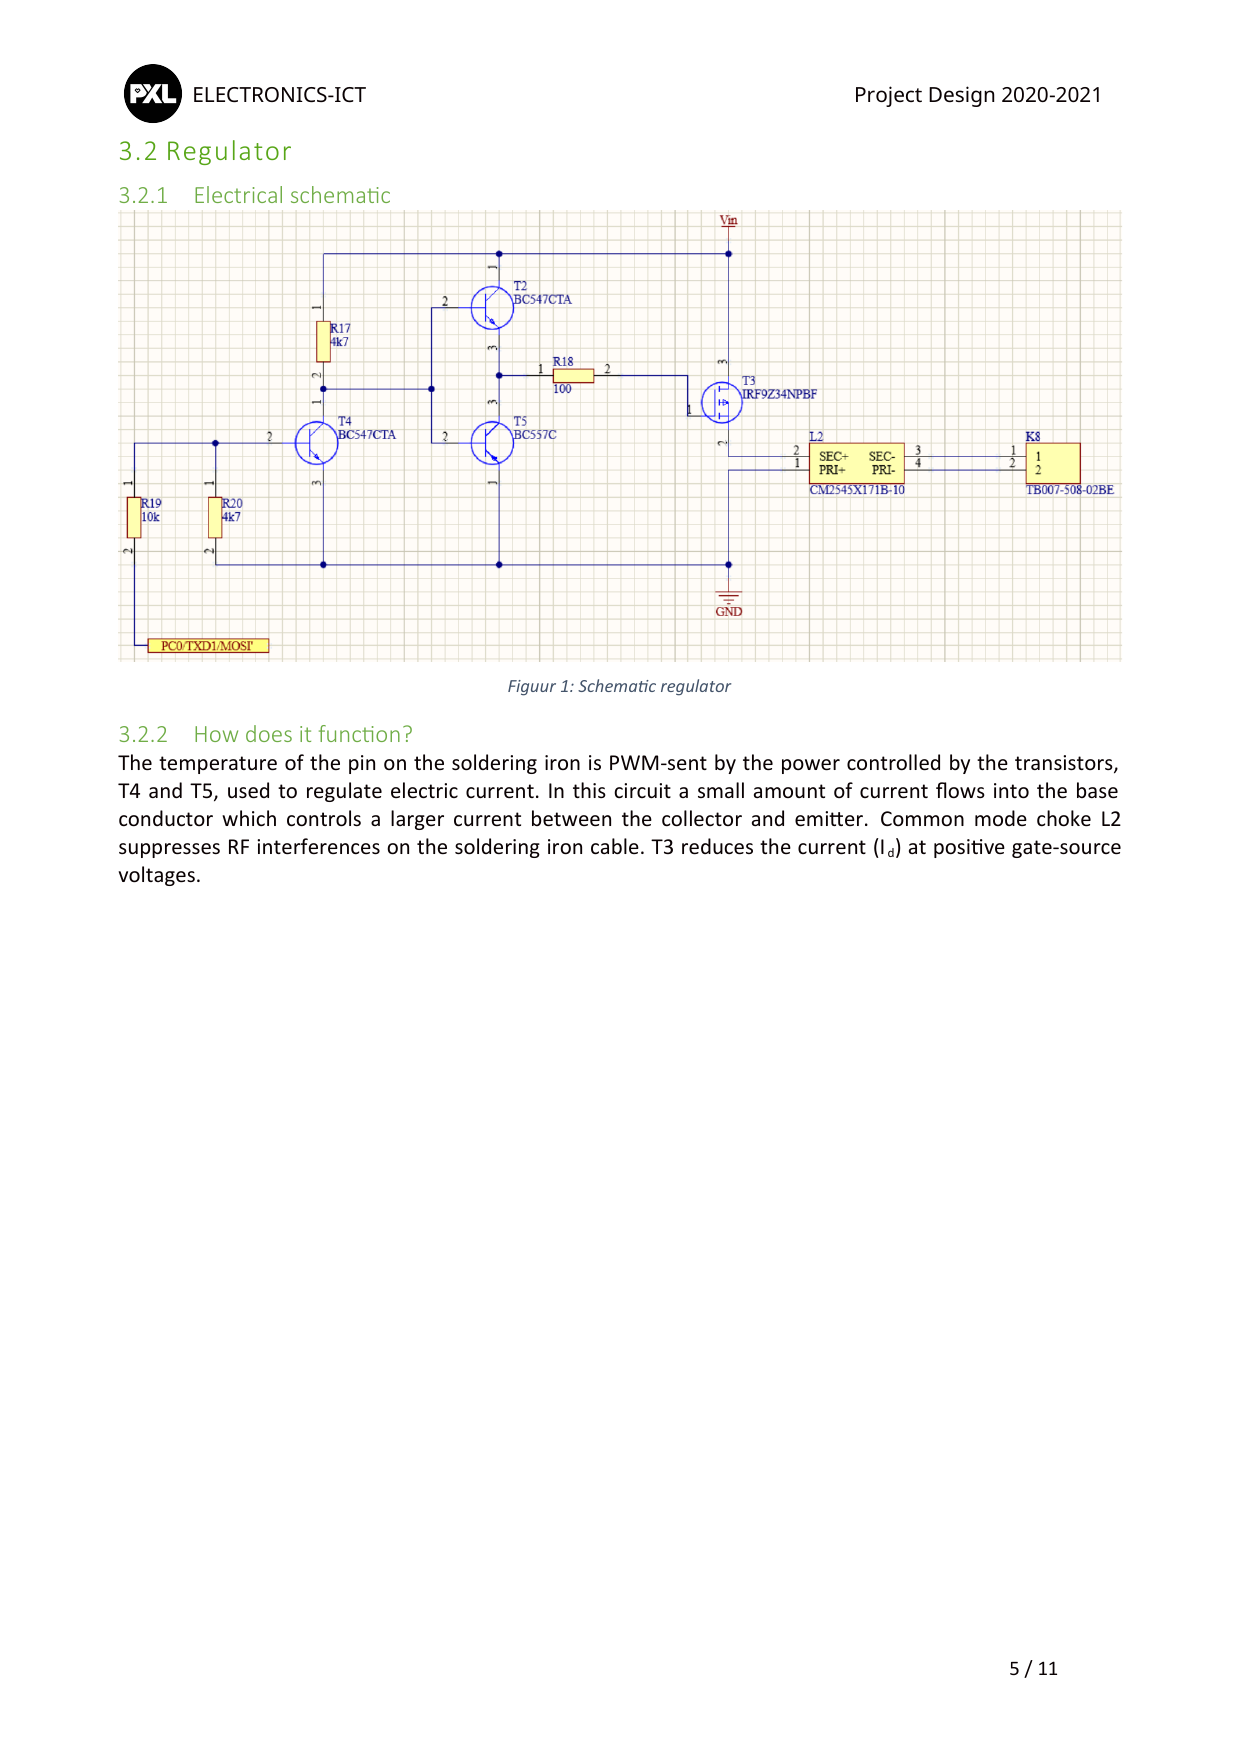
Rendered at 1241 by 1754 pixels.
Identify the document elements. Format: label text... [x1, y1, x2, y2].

text Figuur 1: Schematic regulator [118, 674, 1122, 697]
picture [118, 210, 1123, 662]
subtitle How does it function? [118, 718, 1122, 748]
picture [118, 59, 188, 129]
text The temperature of the pin on the soldering iron is PWM-sent by the power controlled by the transistors, T4 and T5, used to regulate electric current. In this circuit a small amount of current flows into the base conductor which controls a larger current between the collector and emitter. Common mode choke L2 suppresses RF interferences on the soldering iron cable. T3 reduces the current (Id) at positive gate-source voltages. [118, 748, 1122, 888]
subtitle Electrical schematic [118, 180, 1122, 210]
subtitle Regulator [118, 132, 1122, 167]
